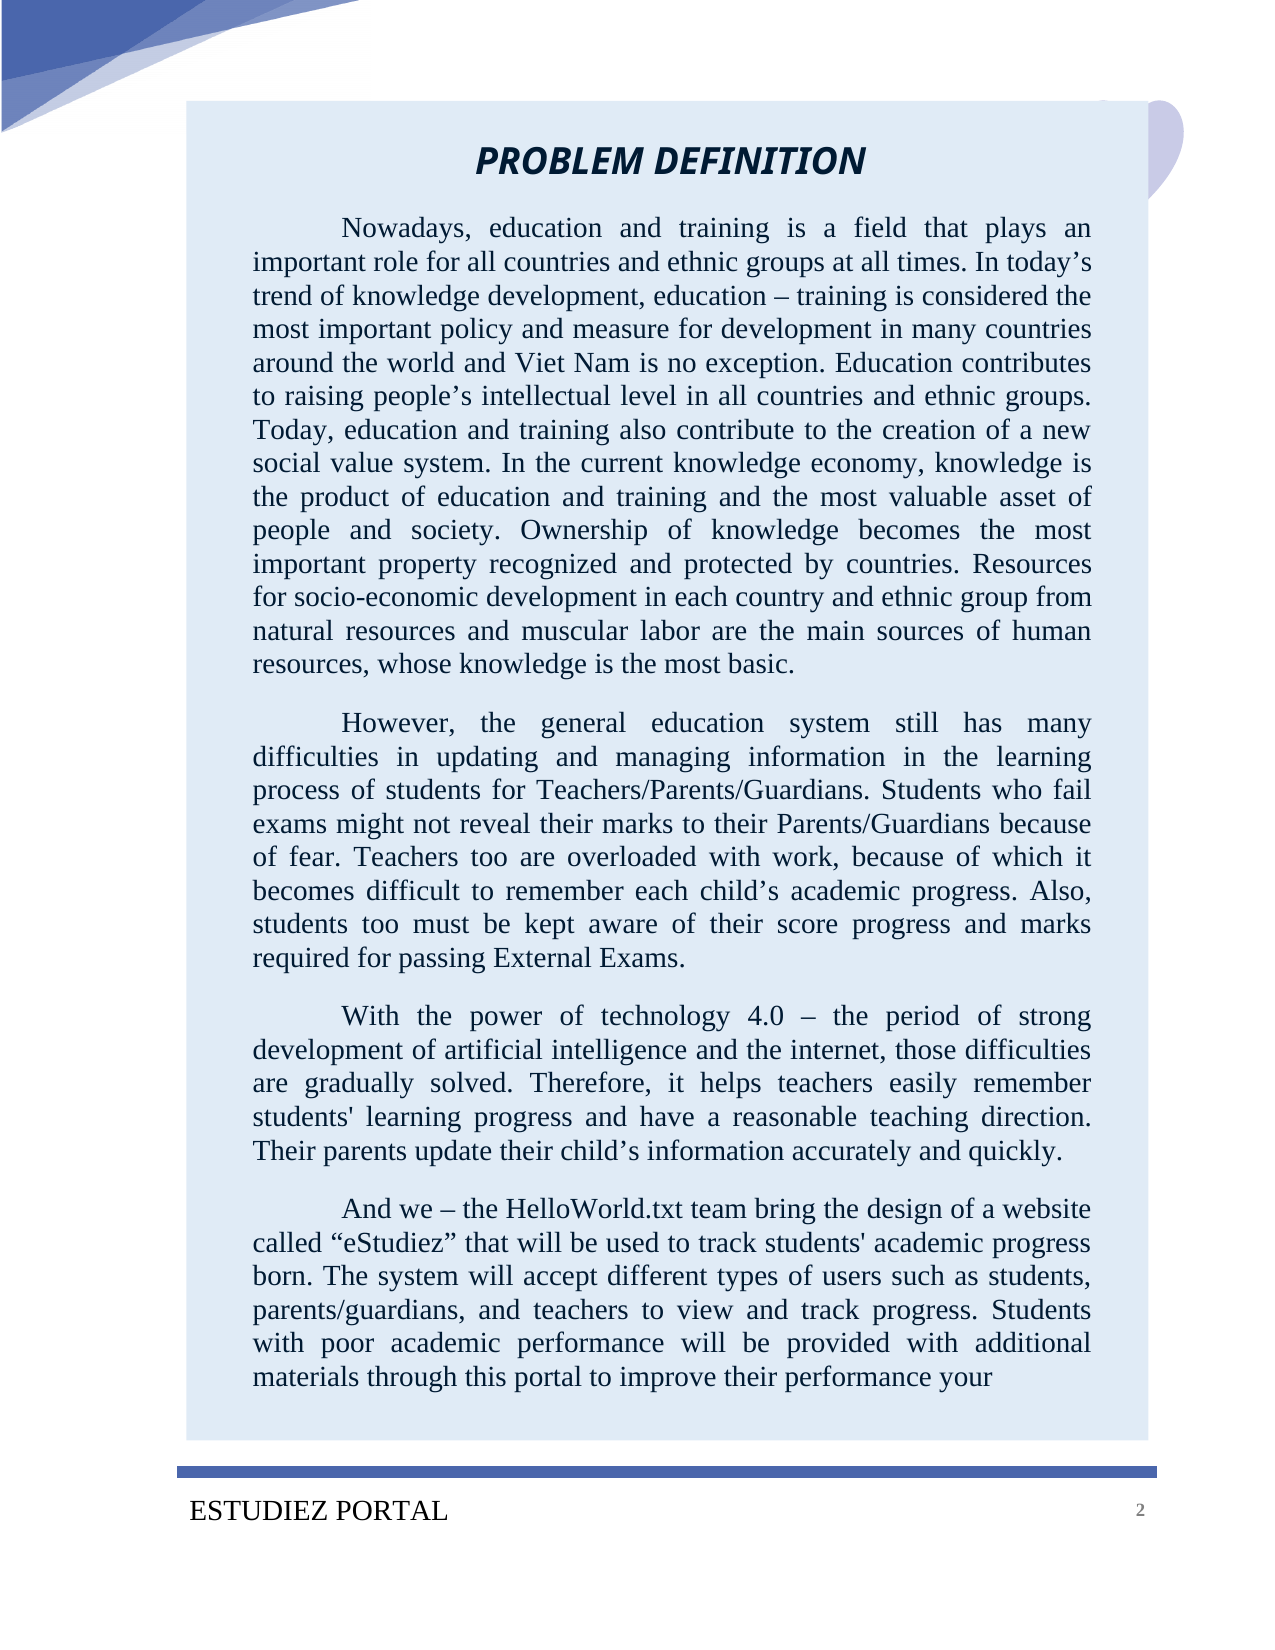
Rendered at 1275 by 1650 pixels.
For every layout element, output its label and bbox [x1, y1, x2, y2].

picture [1, 0, 371, 134]
